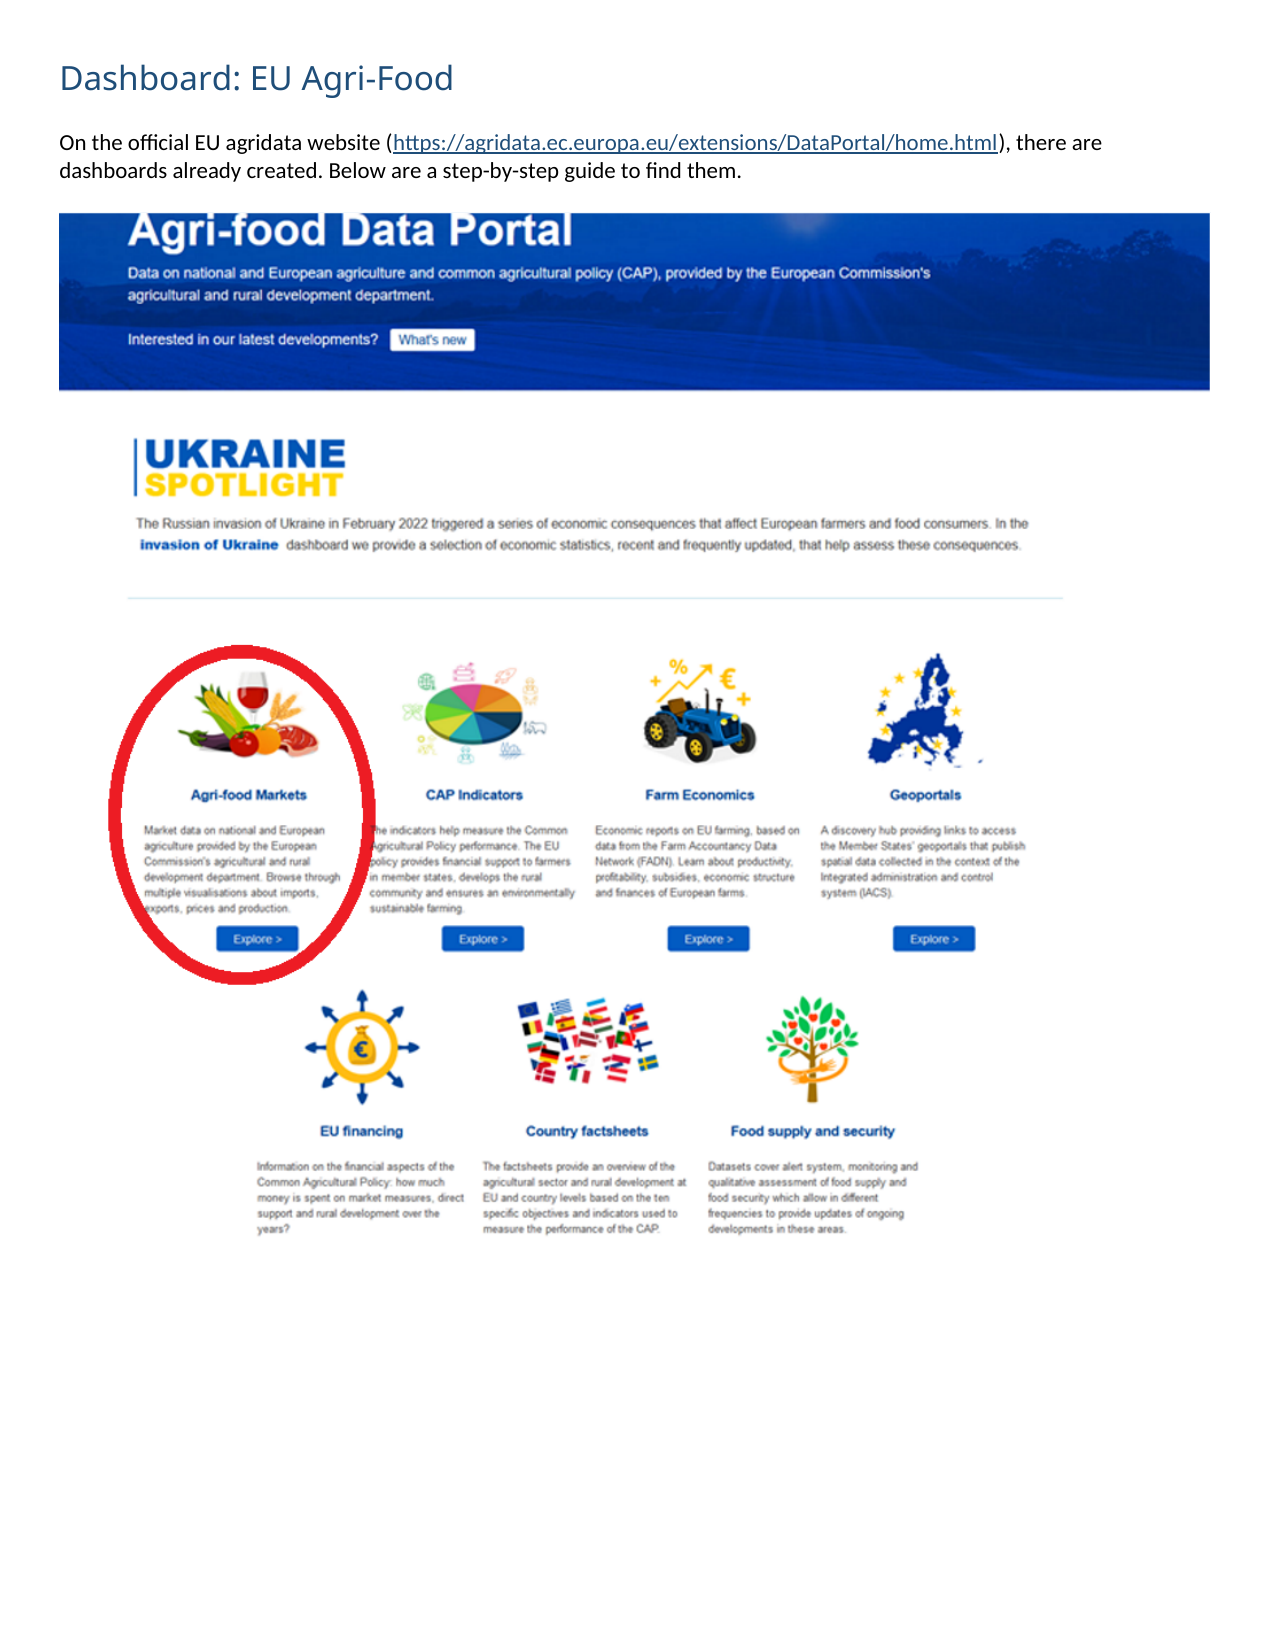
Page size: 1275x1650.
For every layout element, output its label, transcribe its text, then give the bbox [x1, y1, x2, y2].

picture [59, 212, 1211, 1257]
text On the official EU agridata website (https://agridata.ec.europa.eu/extensions/DataPortal/home.html), there are dashboards already created. Below are a step-by-step guide to find them. [59, 128, 1211, 184]
subtitle Dashboard: EU Agri-Food [59, 54, 1211, 100]
